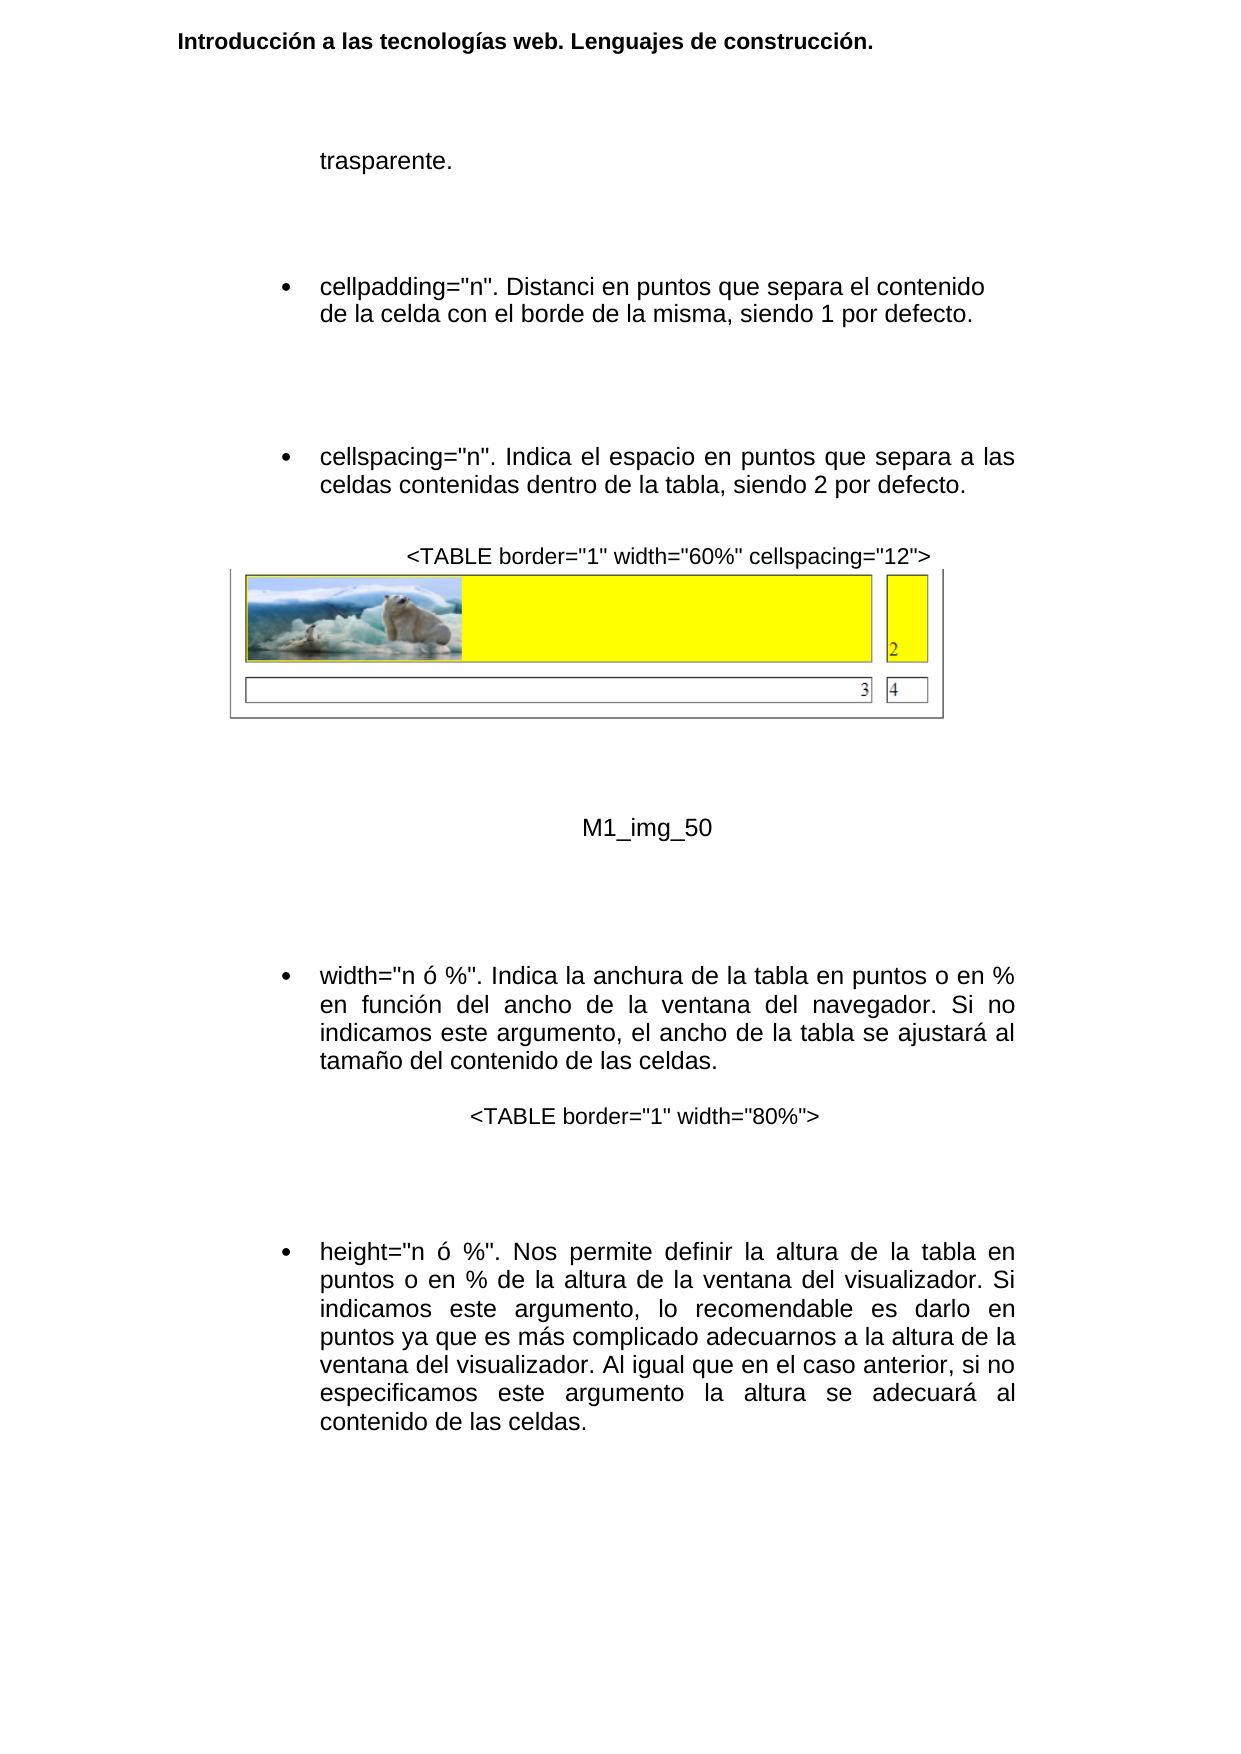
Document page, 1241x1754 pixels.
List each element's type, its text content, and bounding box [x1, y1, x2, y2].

list cellpadding="n". Distanci en puntos que separa el contenido de la celda con el borde de la misma, siendo 1 por defecto. [282, 273, 1016, 328]
text <TABLE border="1" width="60%" cellspacing="12"> [177, 544, 1017, 569]
list cellspacing="n". Indica el espacio en puntos que separa a las celdas contenidas dentro de la tabla, siendo 2 por defecto. [282, 444, 1017, 499]
list height="n ó %". Nos permite definir la altura de la tabla en puntos o en % de la altura de la ventana del visualizador. Si indicamos este argumento, lo recomendable es darlo en puntos ya que es más complicado adecuarnos a la altura de la ventana del visualizador. Al igual que en el caso anterior, si no especificamos este argumento la altura se adecuará al contenido de las celdas. [282, 1238, 1017, 1435]
text M1_img_50 [187, 813, 1063, 842]
picture [224, 569, 970, 752]
list width="n ó %". Indica la anchura de la tabla en puntos o en % en función del ancho de la ventana del navegador. Si no indicamos este argumento, el ancho de la tabla se ajustará al tamaño del contenido de las celdas. [282, 962, 1017, 1075]
text <TABLE border="1" width="80%"> [177, 1104, 1017, 1129]
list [282, 148, 1016, 175]
